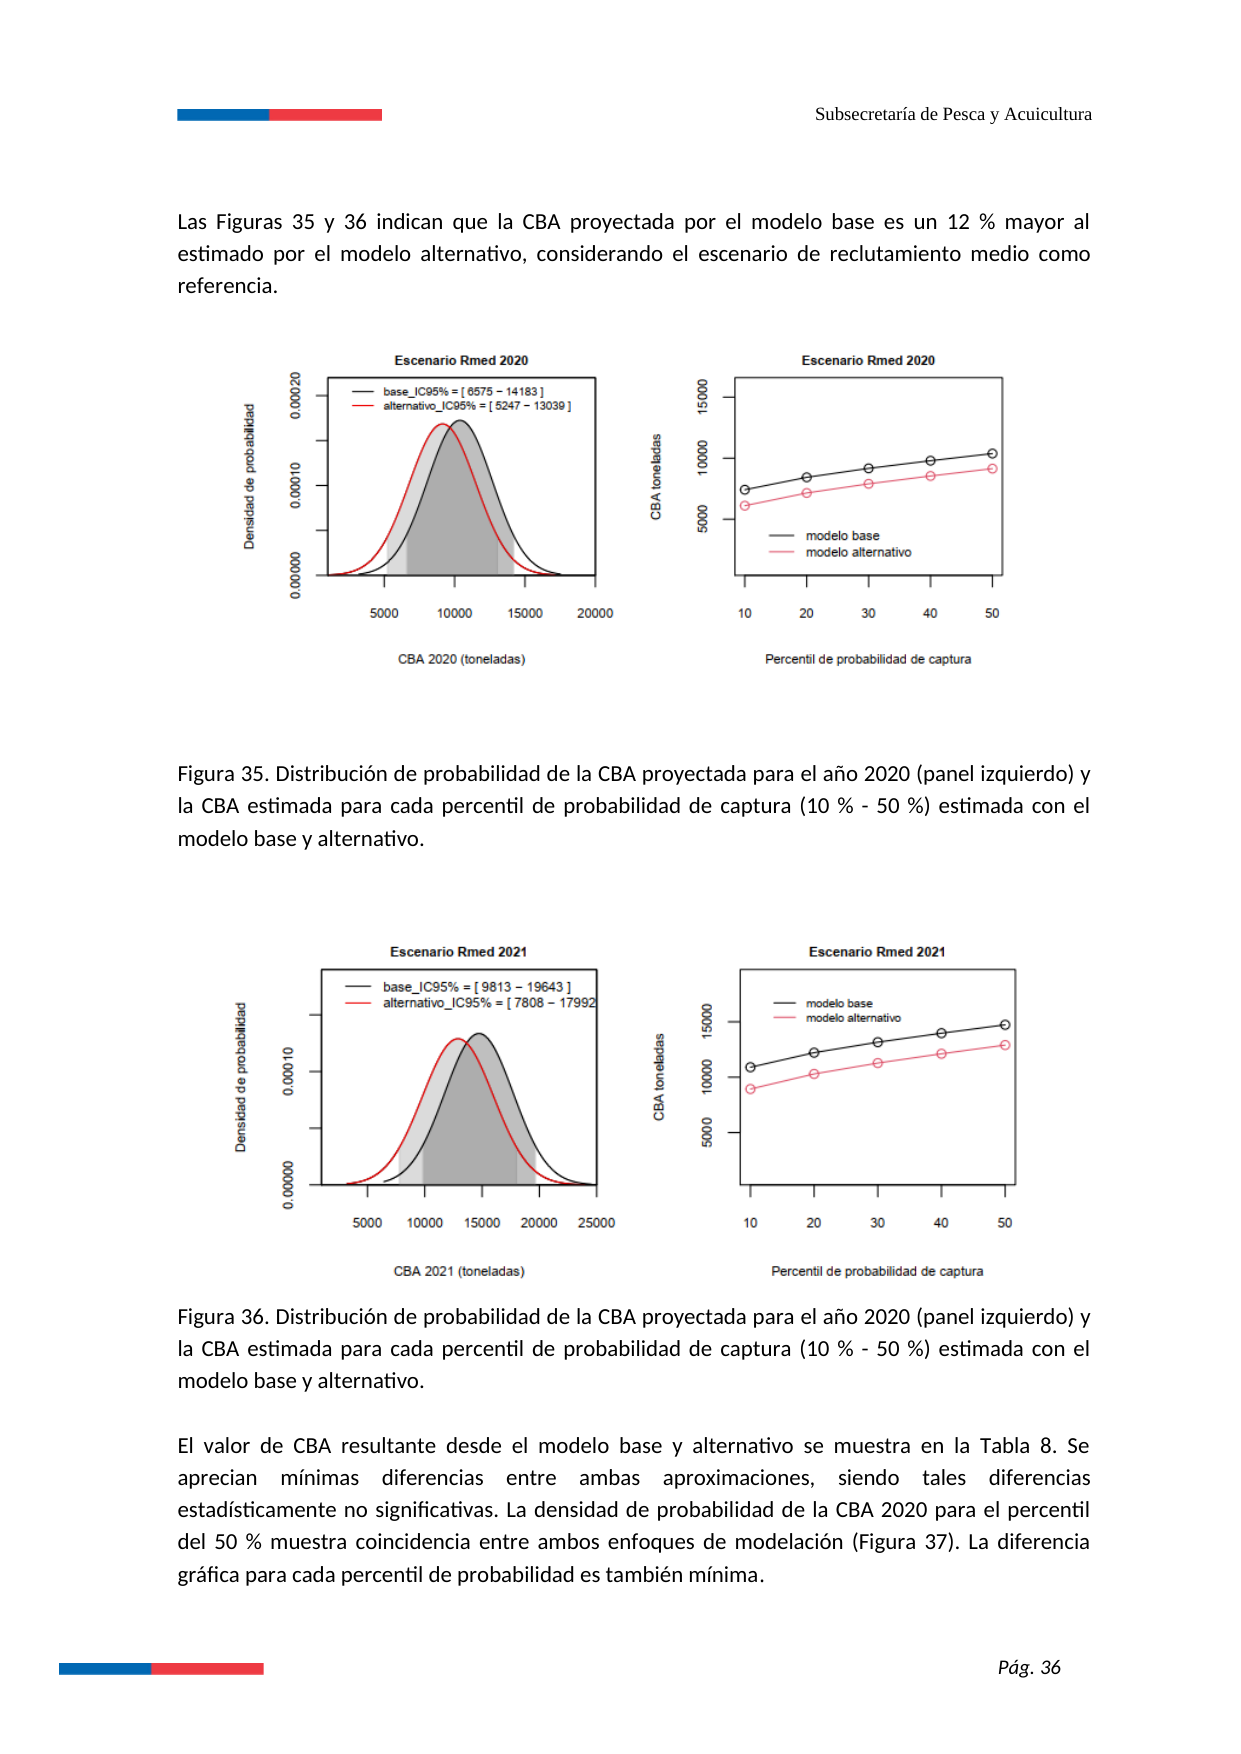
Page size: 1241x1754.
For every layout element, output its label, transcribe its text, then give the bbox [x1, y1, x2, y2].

picture [177, 109, 382, 121]
picture [202, 920, 1068, 1299]
picture [59, 1663, 264, 1675]
picture [211, 335, 1059, 692]
text Figura 35. Distribución de probabilidad de la CBA proyectada para el año 2020 (panel izquierdo) y la CBA estimada para cada percentil de probabilidad de captura (10 % - 50 %) estimada con el modelo base y alternativo. [177, 759, 1092, 852]
text Figura 36. Distribución de probabilidad de la CBA proyectada para el año 2020 (panel izquierdo) y la CBA estimada para cada percentil de probabilidad de captura (10 % - 50 %) estimada con el modelo base y alternativo. [177, 1302, 1092, 1394]
text Las Figuras 35 y 36 indican que la CBA proyectada por el modelo base es un 12 % mayor al estimado por el modelo alternativo, considerando el escenario de reclutamiento medio como referencia. [177, 207, 1092, 299]
text El valor de CBA resultante desde el modelo base y alternativo se muestra en la Tabla 8. Se aprecian mínimas diferencias entre ambas aproximaciones, siendo tales diferencias estadísticamente no significativas. La densidad de probabilidad de la CBA 2020 para el percentil del 50 % muestra coincidencia entre ambos enfoques de modelación (Figura 37). La diferencia gráfica para cada percentil de probabilidad es también mínima. [177, 1431, 1092, 1588]
